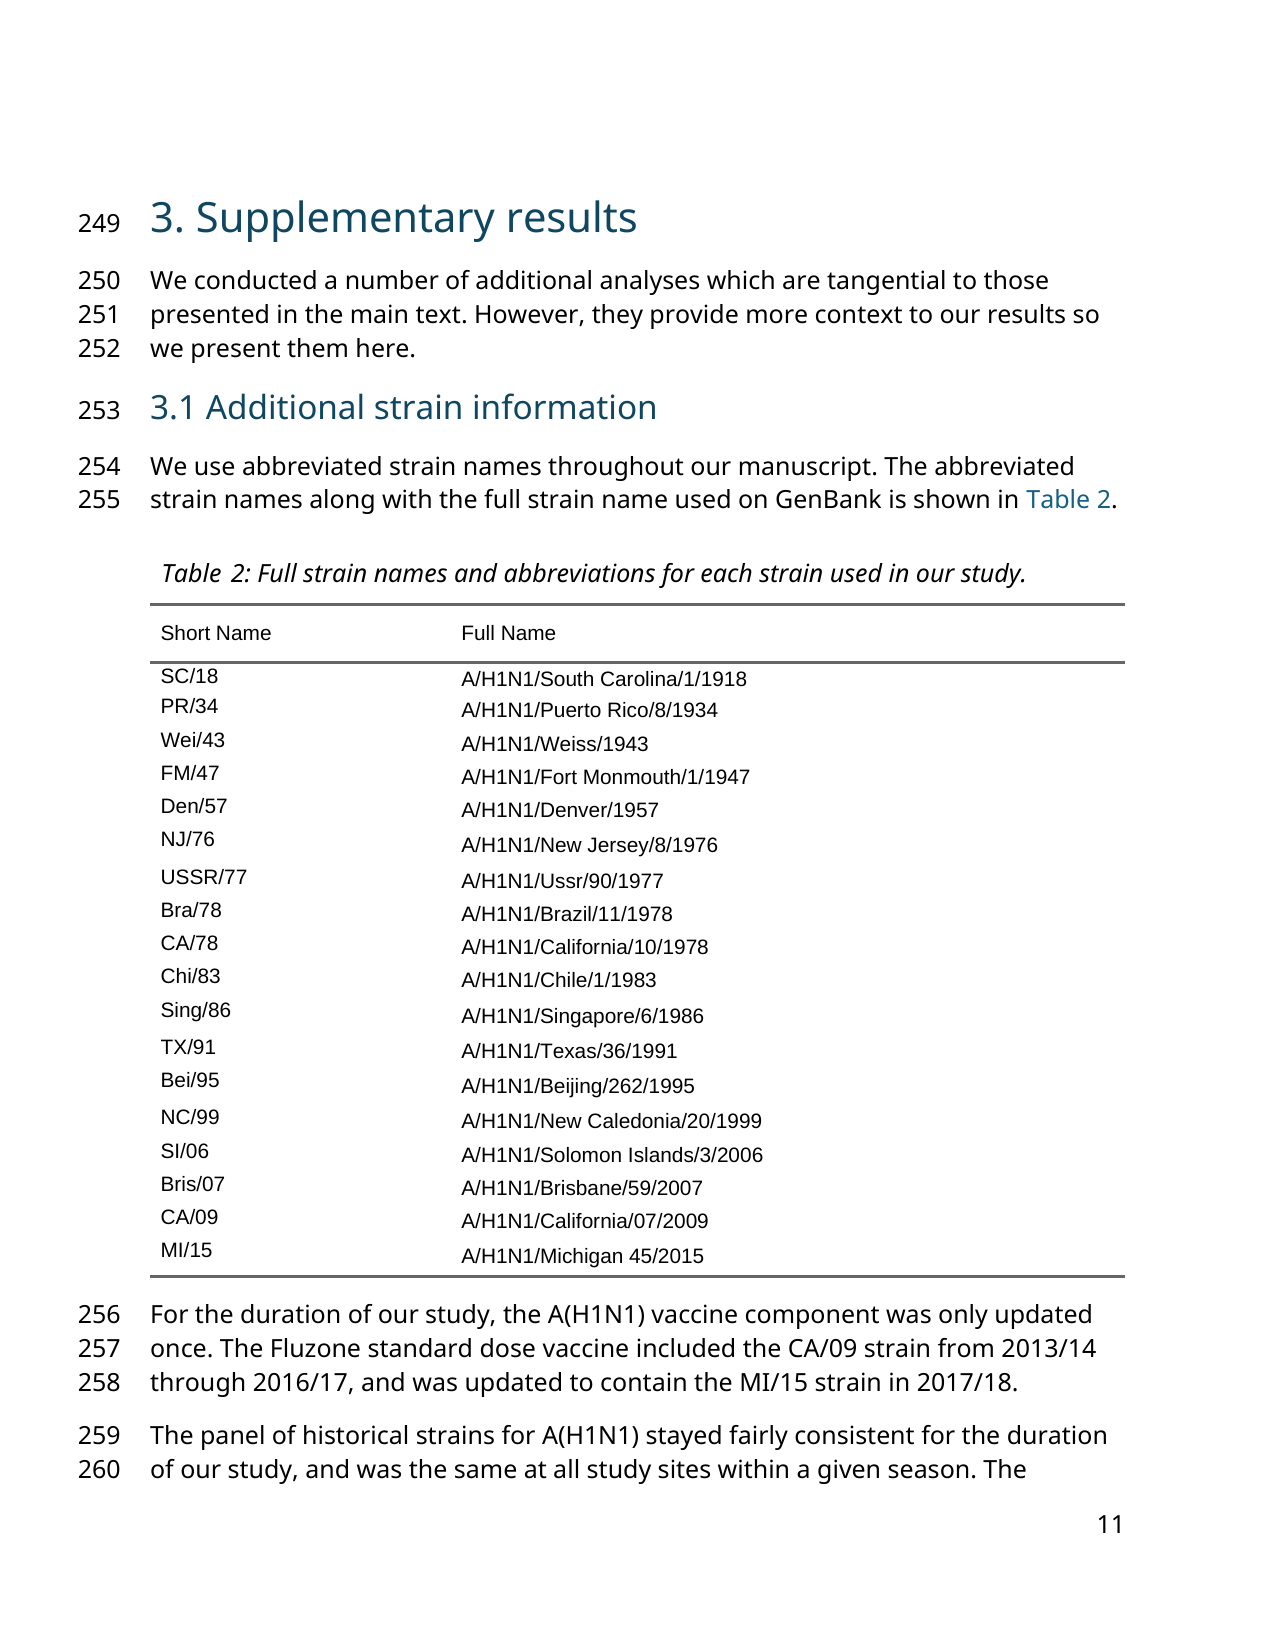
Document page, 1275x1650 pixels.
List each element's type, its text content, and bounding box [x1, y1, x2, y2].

subtitle 3. Supplementary results [150, 187, 1125, 244]
text For the duration of our study, the A(H1N1) vaccine component was only updated once. The Fluzone standard dose vaccine included the CA/09 strain from 2013/14 through 2016/17, and was updated to contain the MI/15 strain in 2017/18. [150, 1297, 1125, 1399]
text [150, 1418, 1125, 1486]
text We conducted a number of additional analyses which are tangential to those presented in the main text. However, they provide more context to our results so we present them here. [150, 263, 1125, 365]
subtitle 3.1 Additional strain information [150, 384, 1125, 429]
text We use abbreviated strain names throughout our manuscript. The abbreviated strain names along with the full strain name used on GenBank is shown in Table 2. [150, 448, 1125, 516]
